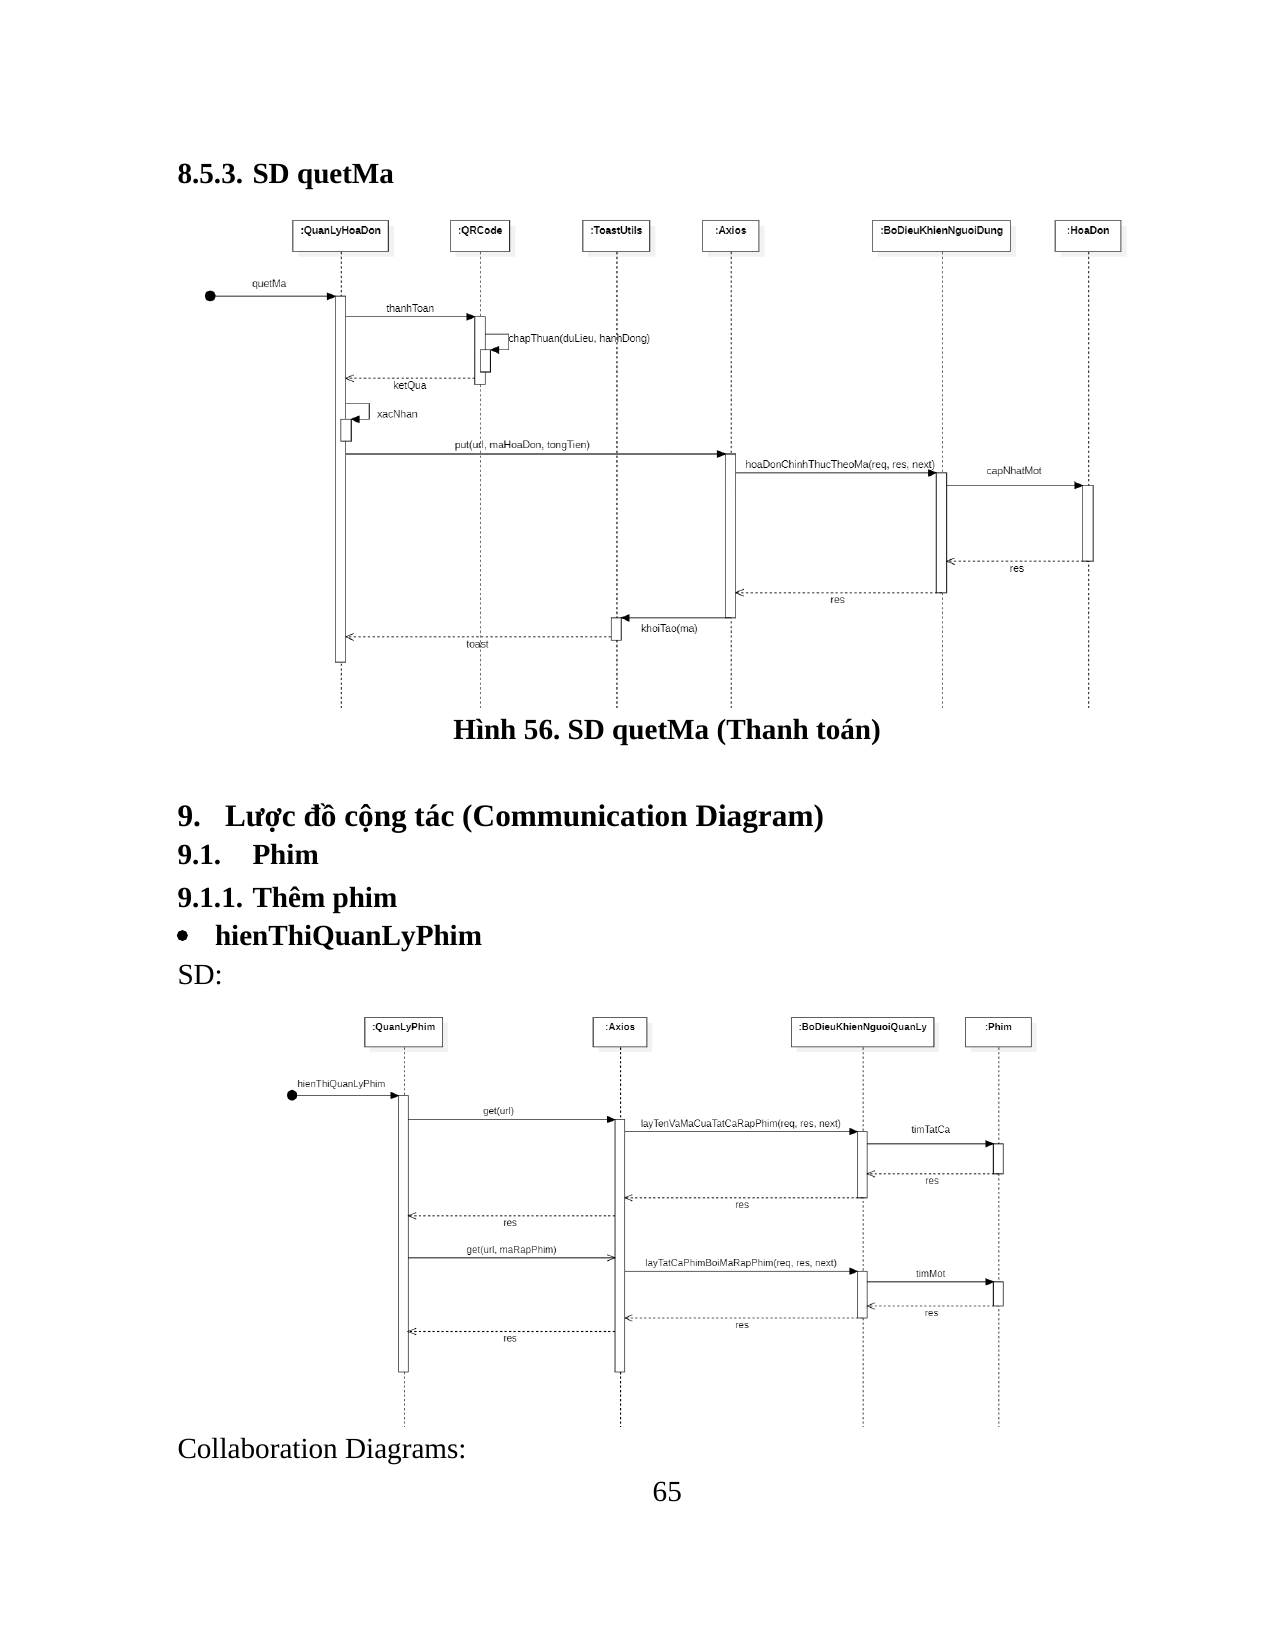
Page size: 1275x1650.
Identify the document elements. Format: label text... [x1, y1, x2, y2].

list hienThiQuanLyPhim [177, 918, 1157, 952]
subtitle Lược đồ cộng tác (Communication Diagram) [177, 797, 1157, 833]
picture [177, 195, 1139, 708]
subtitle Phim [177, 837, 1157, 871]
text Hình 56. SD quetMa (Thanh toán) [177, 712, 1157, 746]
text Collaboration Diagrams: [177, 1432, 1157, 1465]
subtitle Thêm phim [177, 880, 1157, 913]
picture [263, 995, 1071, 1427]
list SD quetMa [177, 157, 1157, 190]
text SD: [177, 957, 1157, 991]
